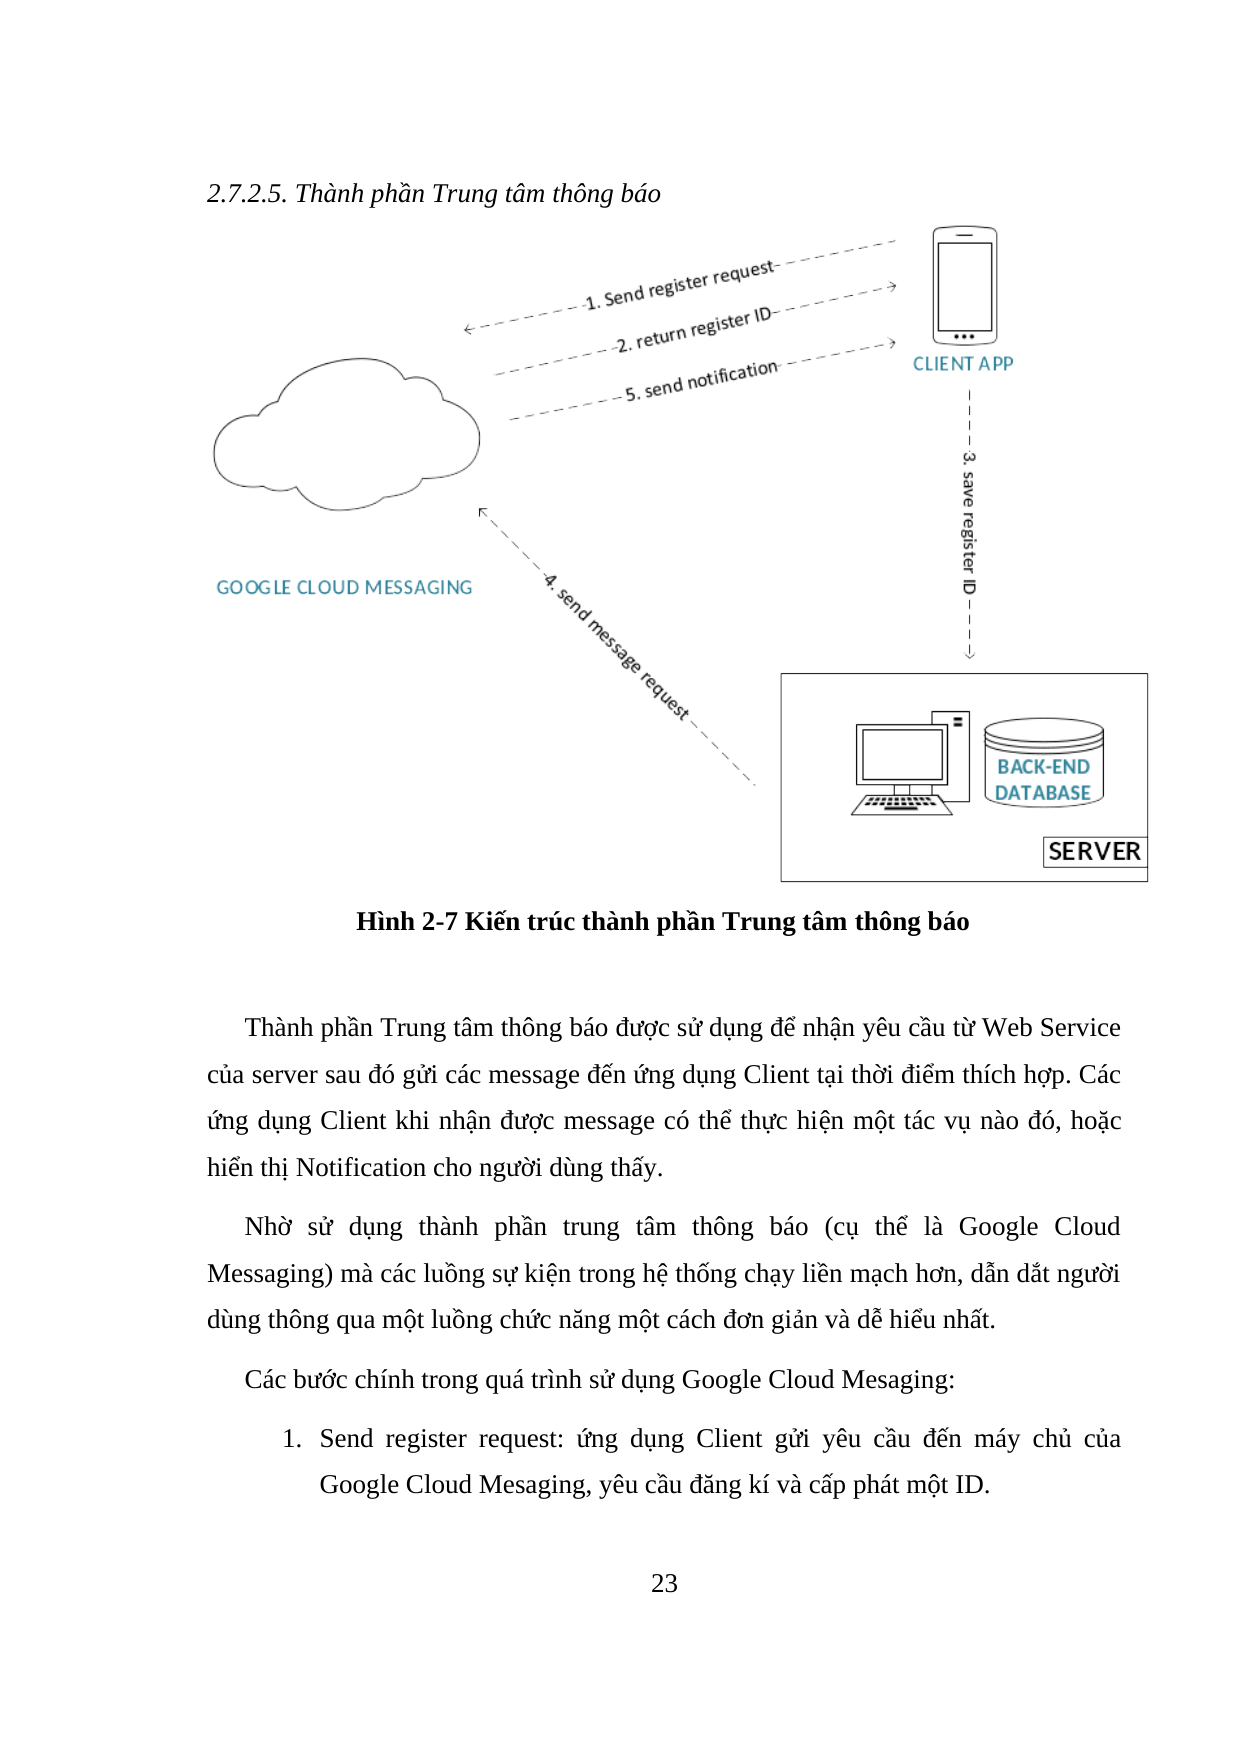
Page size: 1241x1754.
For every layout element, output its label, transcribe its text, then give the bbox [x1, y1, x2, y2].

text Hình 2-7 Kiến trúc thành phần Trung tâm thông báo [207, 905, 1119, 936]
list Send register request: ứng dụng Client gửi yêu cầu đến máy chủ của Google Cloud Mesaging, yêu cầu đăng kí và cấp phát một ID. [282, 1422, 1122, 1500]
text Các bước chính trong quá trình sử dụng Google Cloud Mesaging: [207, 1363, 1122, 1394]
text Thành phần Trung tâm thông báo được sử dụng để nhận yêu cầu từ Web Service của server sau đó gửi các message đến ứng dụng Client tại thời điểm thích hợp. Các ứng dụng Client khi nhận được message có thể thực hiện một tác vụ nào đó, hoặc hiển thị Notification cho người dùng thấy. [207, 1011, 1122, 1182]
text Nhờ sử dụng thành phần trung tâm thông báo (cụ thể là Google Cloud Messaging) mà các luồng sự kiện trong hệ thống chạy liền mạch hơn, dẫn dắt người dùng thông qua một luồng chức năng một cách đơn giản và dễ hiểu nhất. [207, 1210, 1122, 1335]
text 2.7.2.5. Thành phần Trung tâm thông báo [207, 177, 1122, 208]
